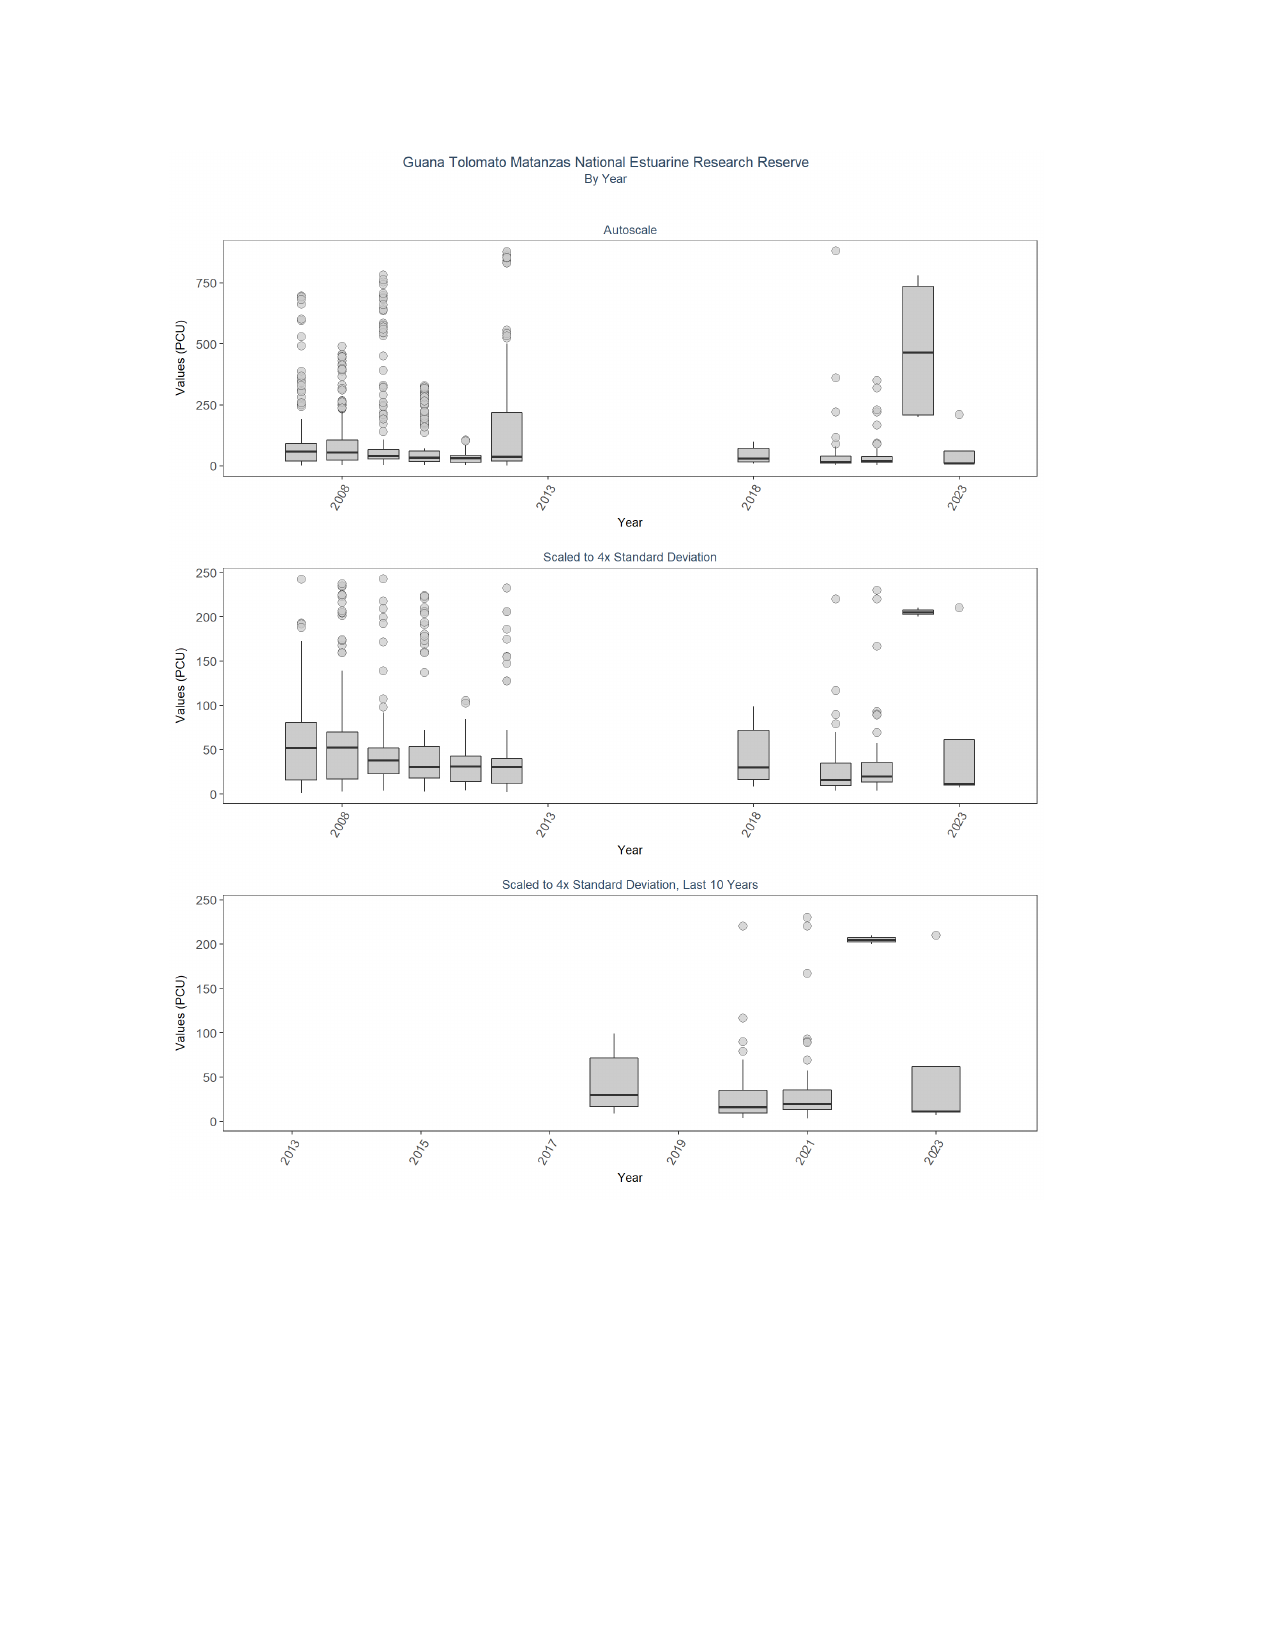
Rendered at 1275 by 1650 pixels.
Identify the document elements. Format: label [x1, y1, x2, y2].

picture [168, 150, 1044, 1200]
